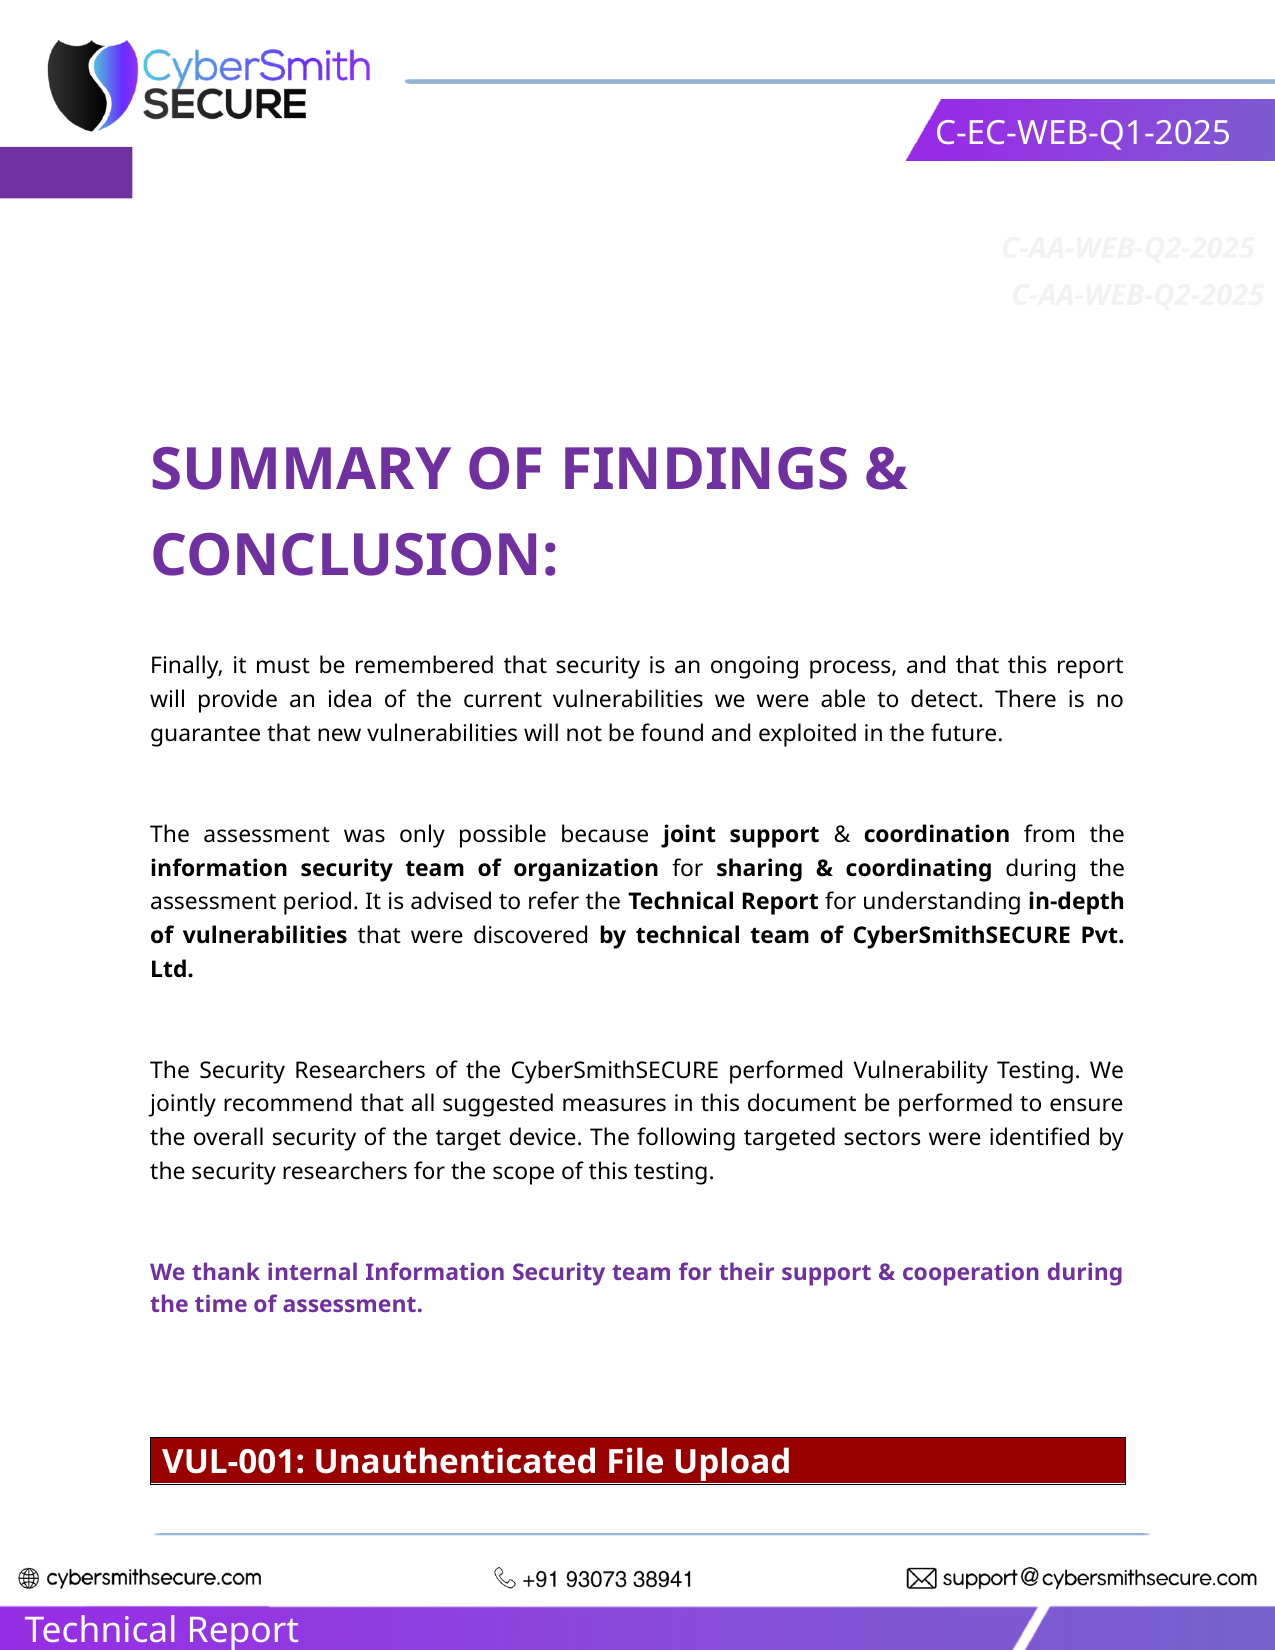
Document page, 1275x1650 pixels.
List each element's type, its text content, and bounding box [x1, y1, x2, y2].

picture [0, 1533, 1275, 1650]
subtitle SUMMARY OF FINDINGS & CONCLUSION: [150, 427, 1125, 593]
picture [234, 1625, 245, 1640]
text The assessment was only possible because joint support & coordination from the information security team of organization for sharing & coordinating during the assessment period. It is advised to refer the Technical Report for understanding in-depth of vulnerabilities that were discovered by technical team of CyberSmithSECURE Pvt. Ltd. [150, 818, 1125, 984]
text The Security Researchers of the CyberSmithSECURE performed Vulnerability Testing. We jointly recommend that all suggested measures in this document be performed to ensure the overall security of the target device. The following targeted sectors were identified by the security researchers for the scope of this testing. [150, 1053, 1125, 1186]
text We thank internal Information Security team for their support & cooperation during the time of assessment. [150, 1256, 1125, 1319]
text Finally, it must be remembered that security is an ongoing process, and that this report will provide an idea of the current vulnerabilities we were able to detect. There is no guarantee that new vulnerabilities will not be found and exploited in the future. [150, 649, 1125, 748]
table_header VUL-001: Unauthenticated File Upload [151, 1438, 1125, 1483]
picture [47, 40, 1275, 161]
